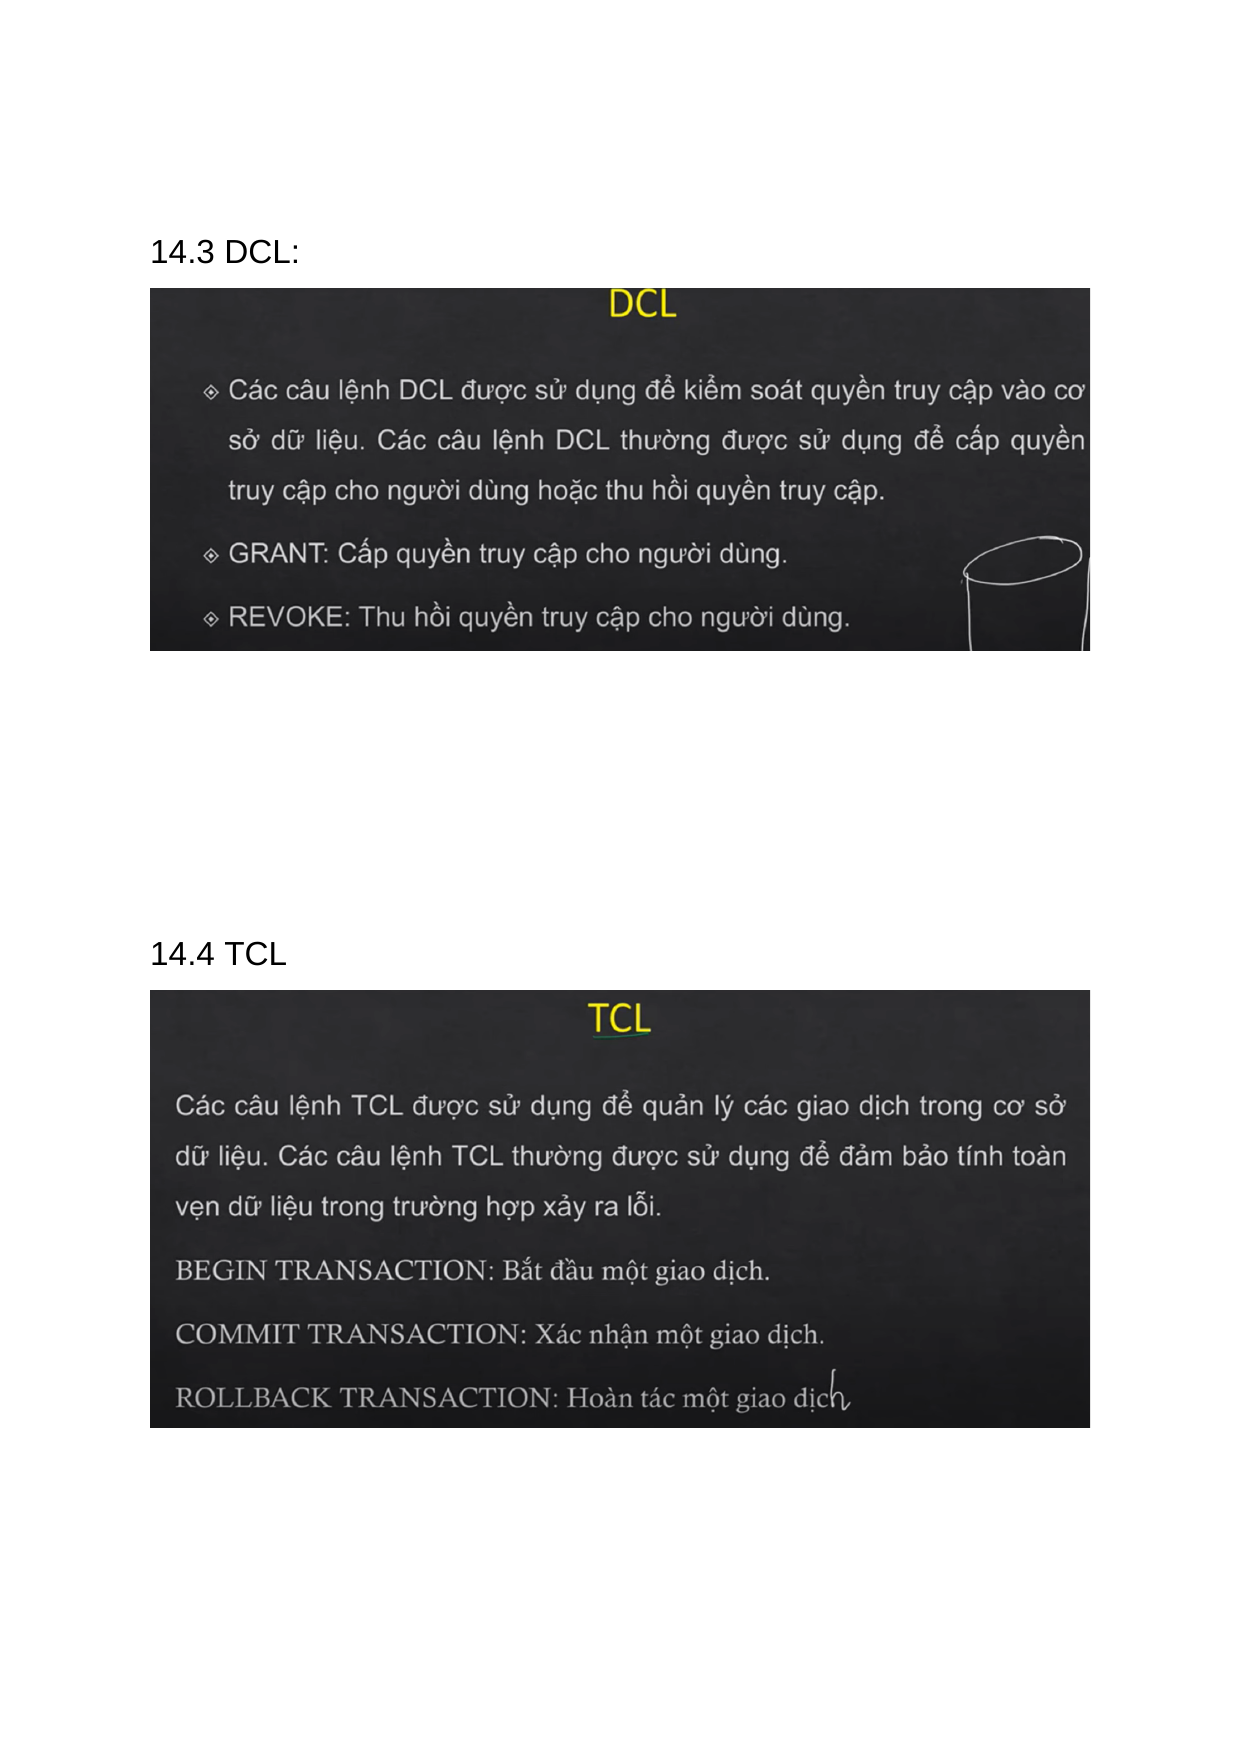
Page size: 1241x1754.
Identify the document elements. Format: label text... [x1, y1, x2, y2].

picture [150, 990, 1091, 1428]
subtitle 14.3 DCL: [150, 232, 1090, 270]
picture [150, 288, 1091, 651]
subtitle 14.4 TCL [150, 934, 1090, 972]
